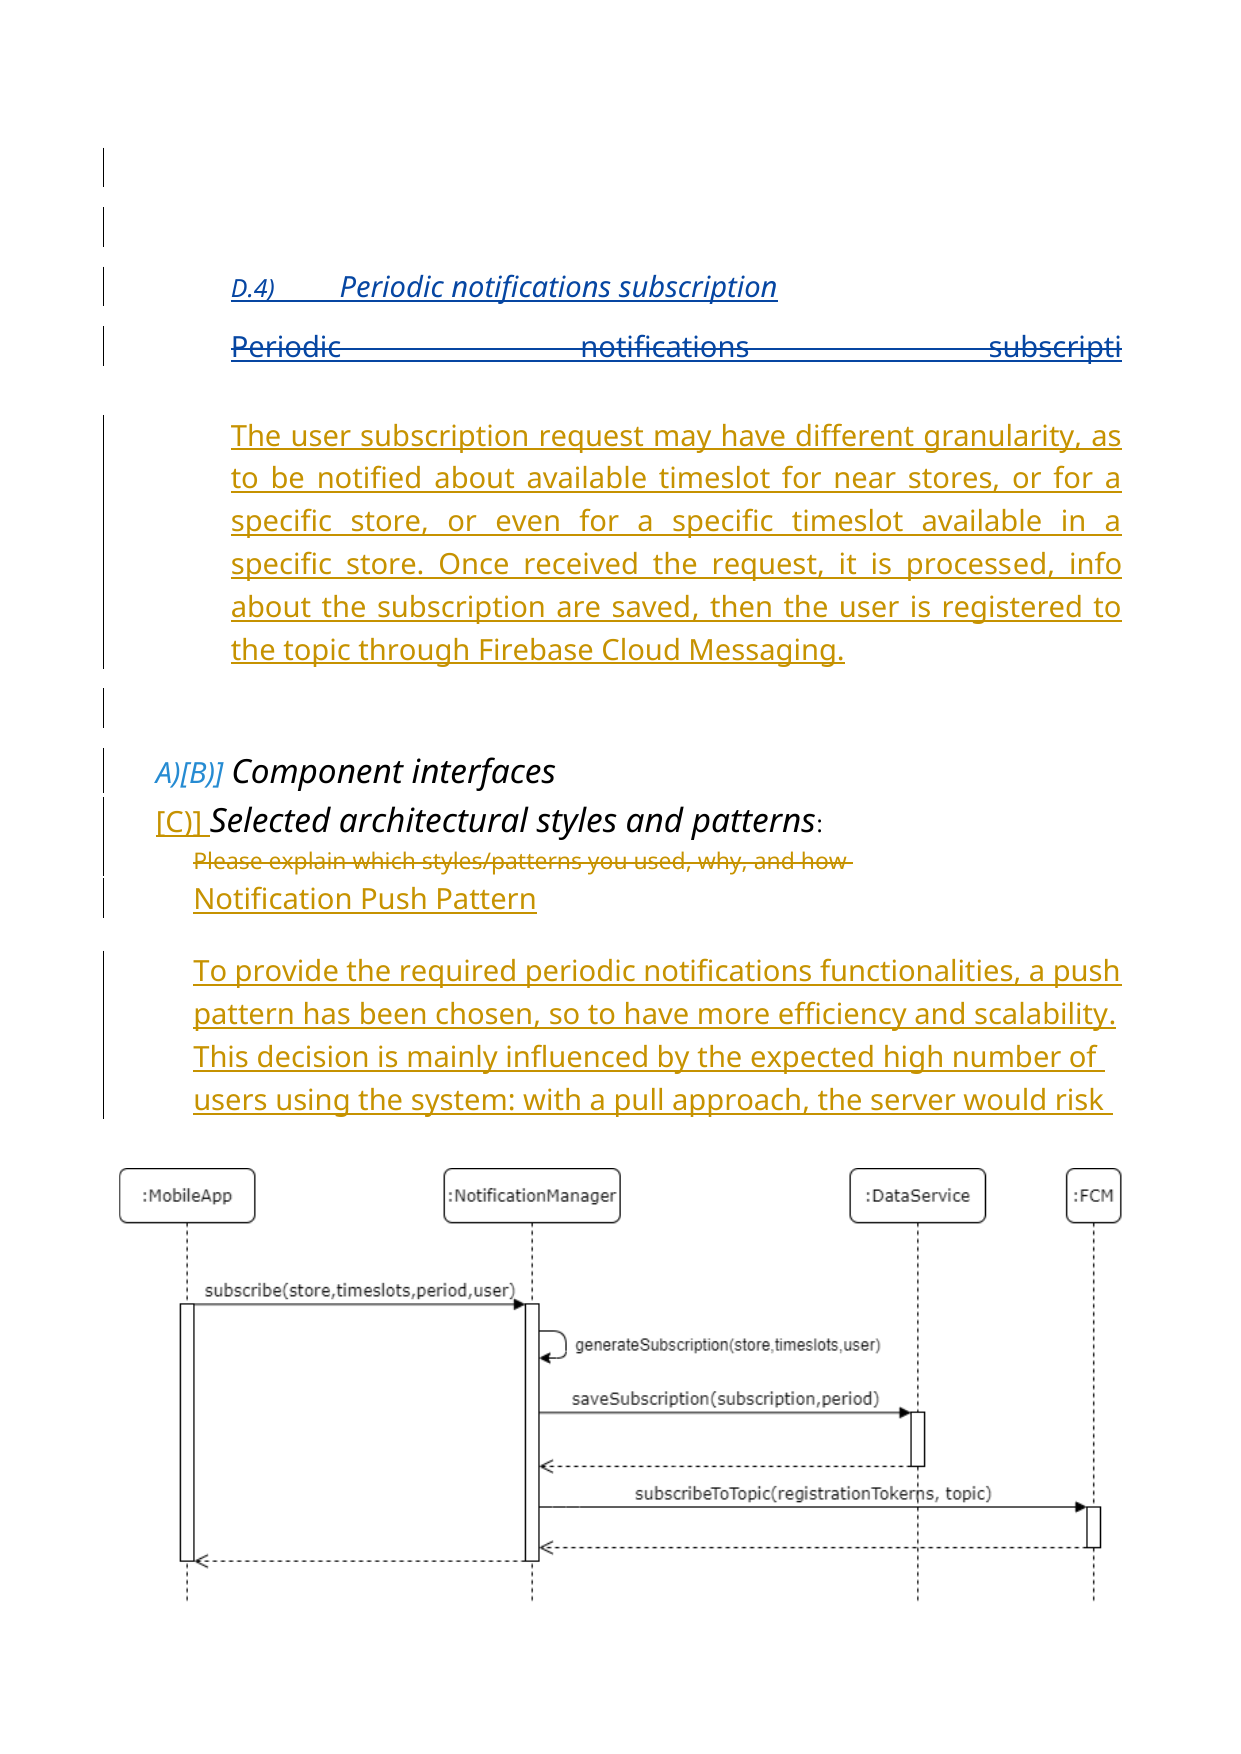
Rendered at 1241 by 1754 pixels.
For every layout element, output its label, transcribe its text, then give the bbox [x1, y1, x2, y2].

picture [119, 1168, 1123, 1604]
list Component interfaces [156, 748, 1122, 793]
list Selected architectural styles and patterns: [156, 797, 1122, 876]
